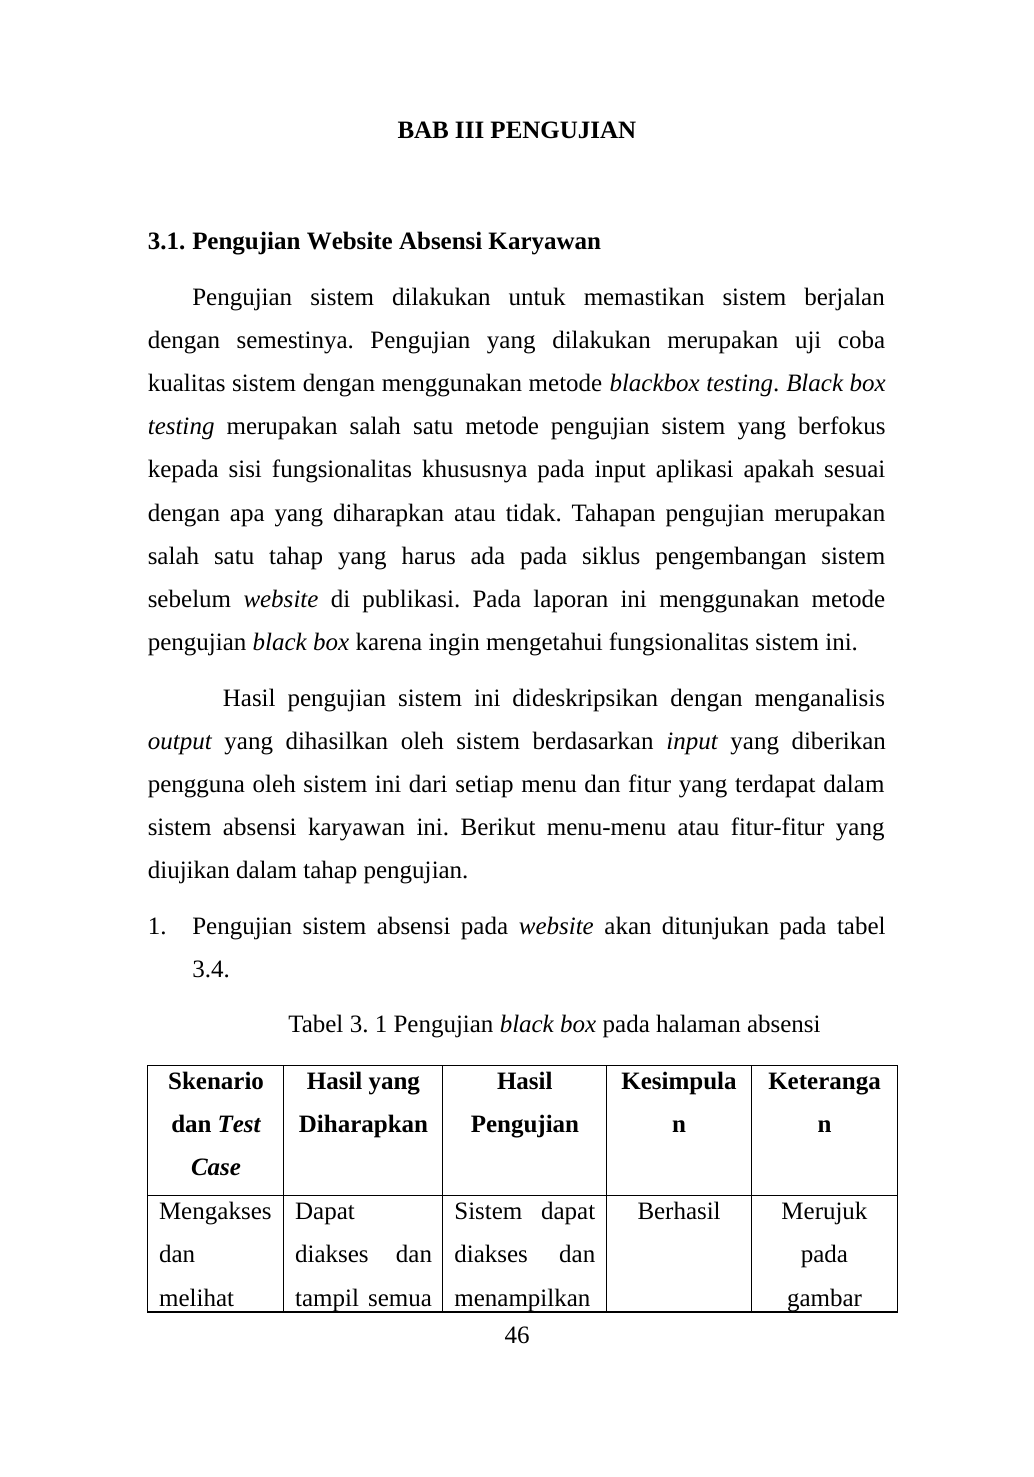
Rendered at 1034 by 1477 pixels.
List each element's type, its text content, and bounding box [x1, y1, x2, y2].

list Pengujian sistem absensi pada website akan ditunjukan pada tabel 3.4. [148, 911, 886, 983]
text Pengujian Website Absensi Karyawan [148, 226, 886, 255]
text Pengujian sistem dilakukan untuk memastikan sistem berjalan dengan semestinya. Pengujian yang dilakukan merupakan uji coba kualitas sistem dengan menggunakan metode blackbox testing. Black box testing merupakan salah satu metode pengujian sistem yang berfokus kepada sisi fungsionalitas khususnya pada input aplikasi apakah sesuai dengan apa yang diharapkan atau tidak. Tahapan pengujian merupakan salah satu tahap yang harus ada pada siklus pengembangan sistem sebelum website di publikasi. Pada laporan ini menggunakan metode pengujian black box karena ingin mengetahui fungsionalitas sistem ini. [148, 282, 886, 656]
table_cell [443, 1196, 606, 1311]
table_header Kesimpulan [607, 1066, 751, 1195]
table_cell Berhasil [607, 1196, 751, 1311]
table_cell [148, 1196, 283, 1311]
table_header Keterangan [752, 1066, 897, 1195]
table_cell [752, 1196, 897, 1311]
table_header Hasil Pengujian [443, 1066, 606, 1195]
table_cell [284, 1196, 442, 1311]
table_header Hasil yang Diharapkan [284, 1066, 442, 1195]
text Hasil pengujian sistem ini dideskripsikan dengan menganalisis output yang dihasilkan oleh sistem berdasarkan input yang diberikan pengguna oleh sistem ini dari setiap menu dan fitur yang terdapat dalam sistem absensi karyawan ini. Berikut menu-menu atau fitur-fitur yang diujikan dalam tahap pengujian. [148, 683, 886, 884]
text BAB III PENGUJIAN [148, 115, 886, 144]
table_header Skenario dan Test Case [148, 1066, 283, 1195]
